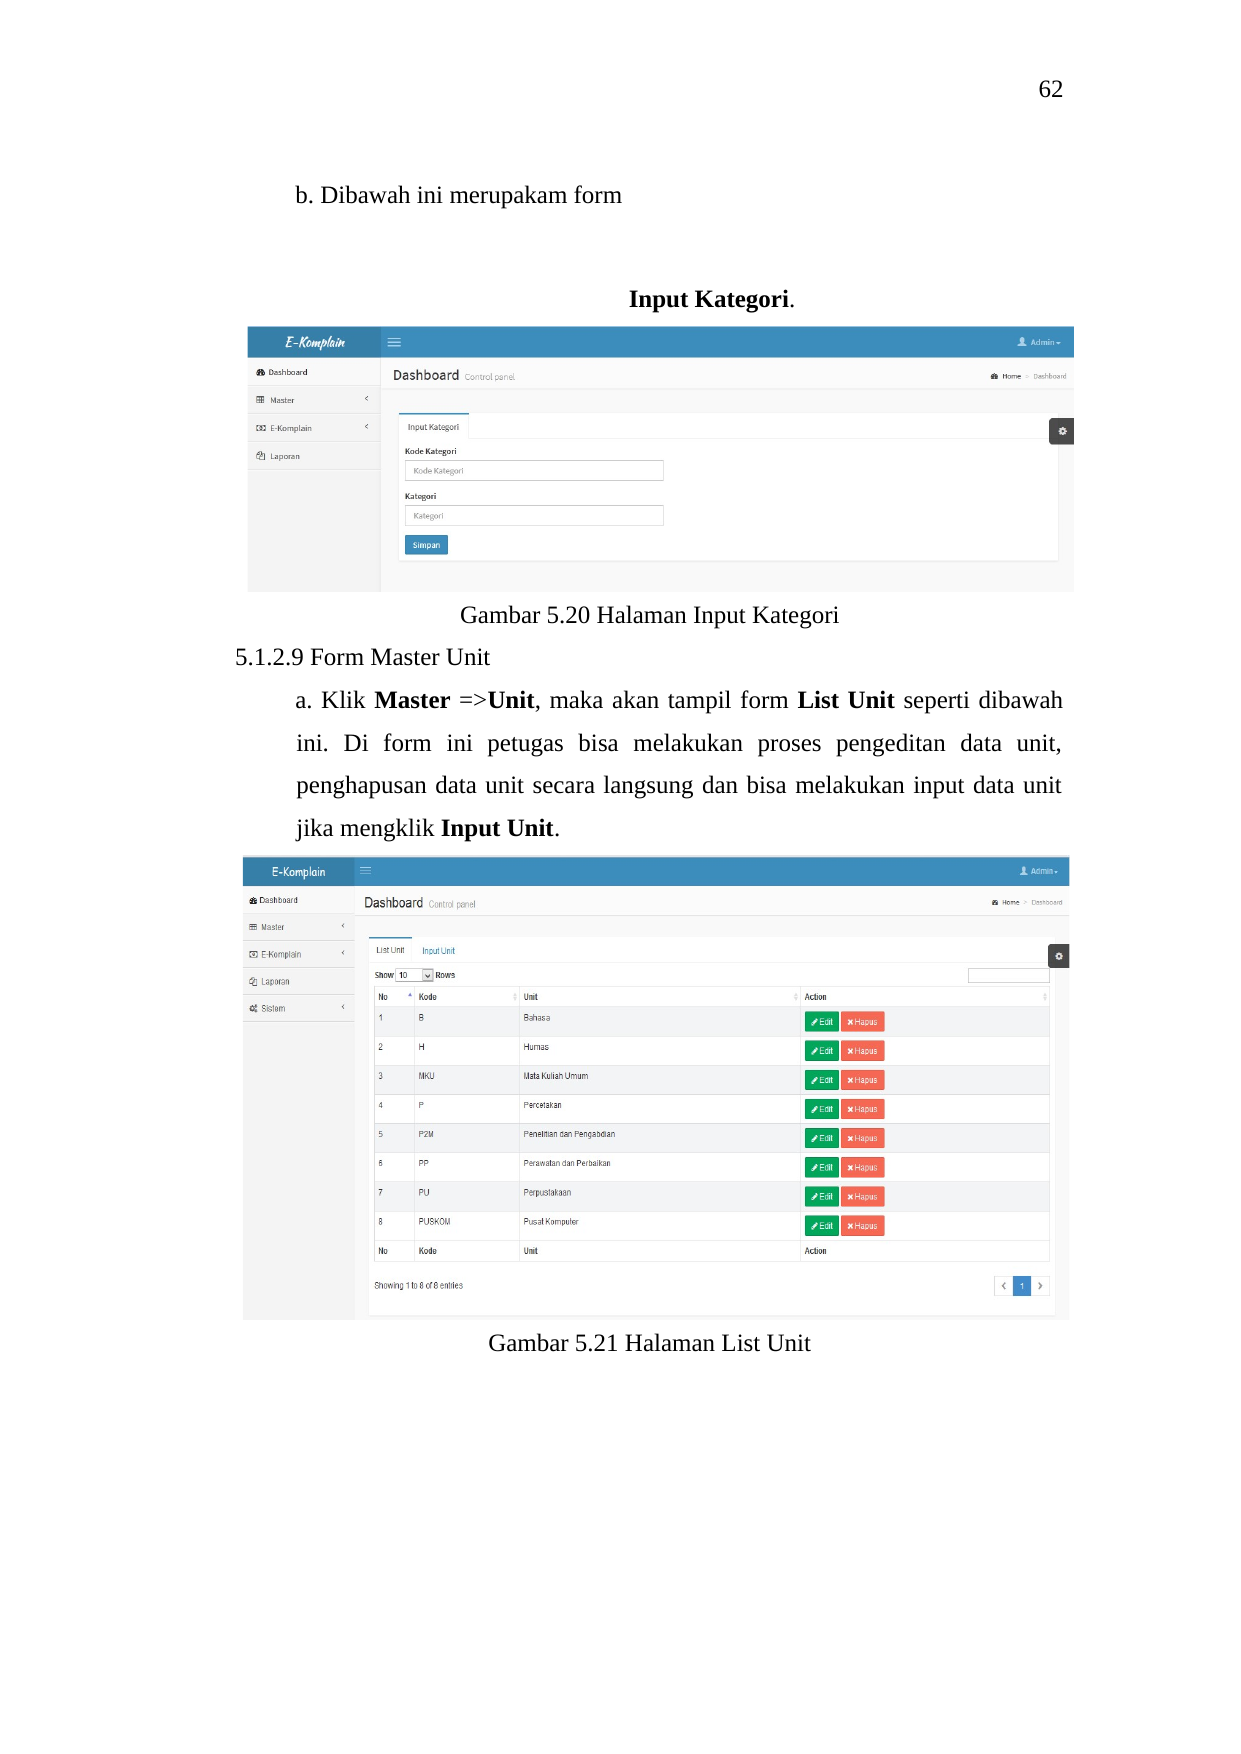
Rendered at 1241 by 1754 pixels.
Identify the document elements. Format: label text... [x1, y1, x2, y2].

text Gambar 5.21 Halaman List Unit [256, 1328, 1043, 1357]
text Input Kategori. [366, 284, 1058, 313]
text 5.1.2.9 Form Master Unit [235, 642, 1036, 671]
picture [242, 855, 1070, 1320]
text a. Klik Master =>Unit, maka akan tampil form List Unit seperti dibawah ini. Di form ini petugas bisa melakukan proses pengeditan data unit, penghapusan data unit secara langsung dan bisa melakukan input data unit jika mengklik Input Unit. [295, 685, 1063, 841]
picture [247, 326, 1074, 592]
text Gambar 5.20 Halaman Input Kategori [256, 600, 1043, 628]
